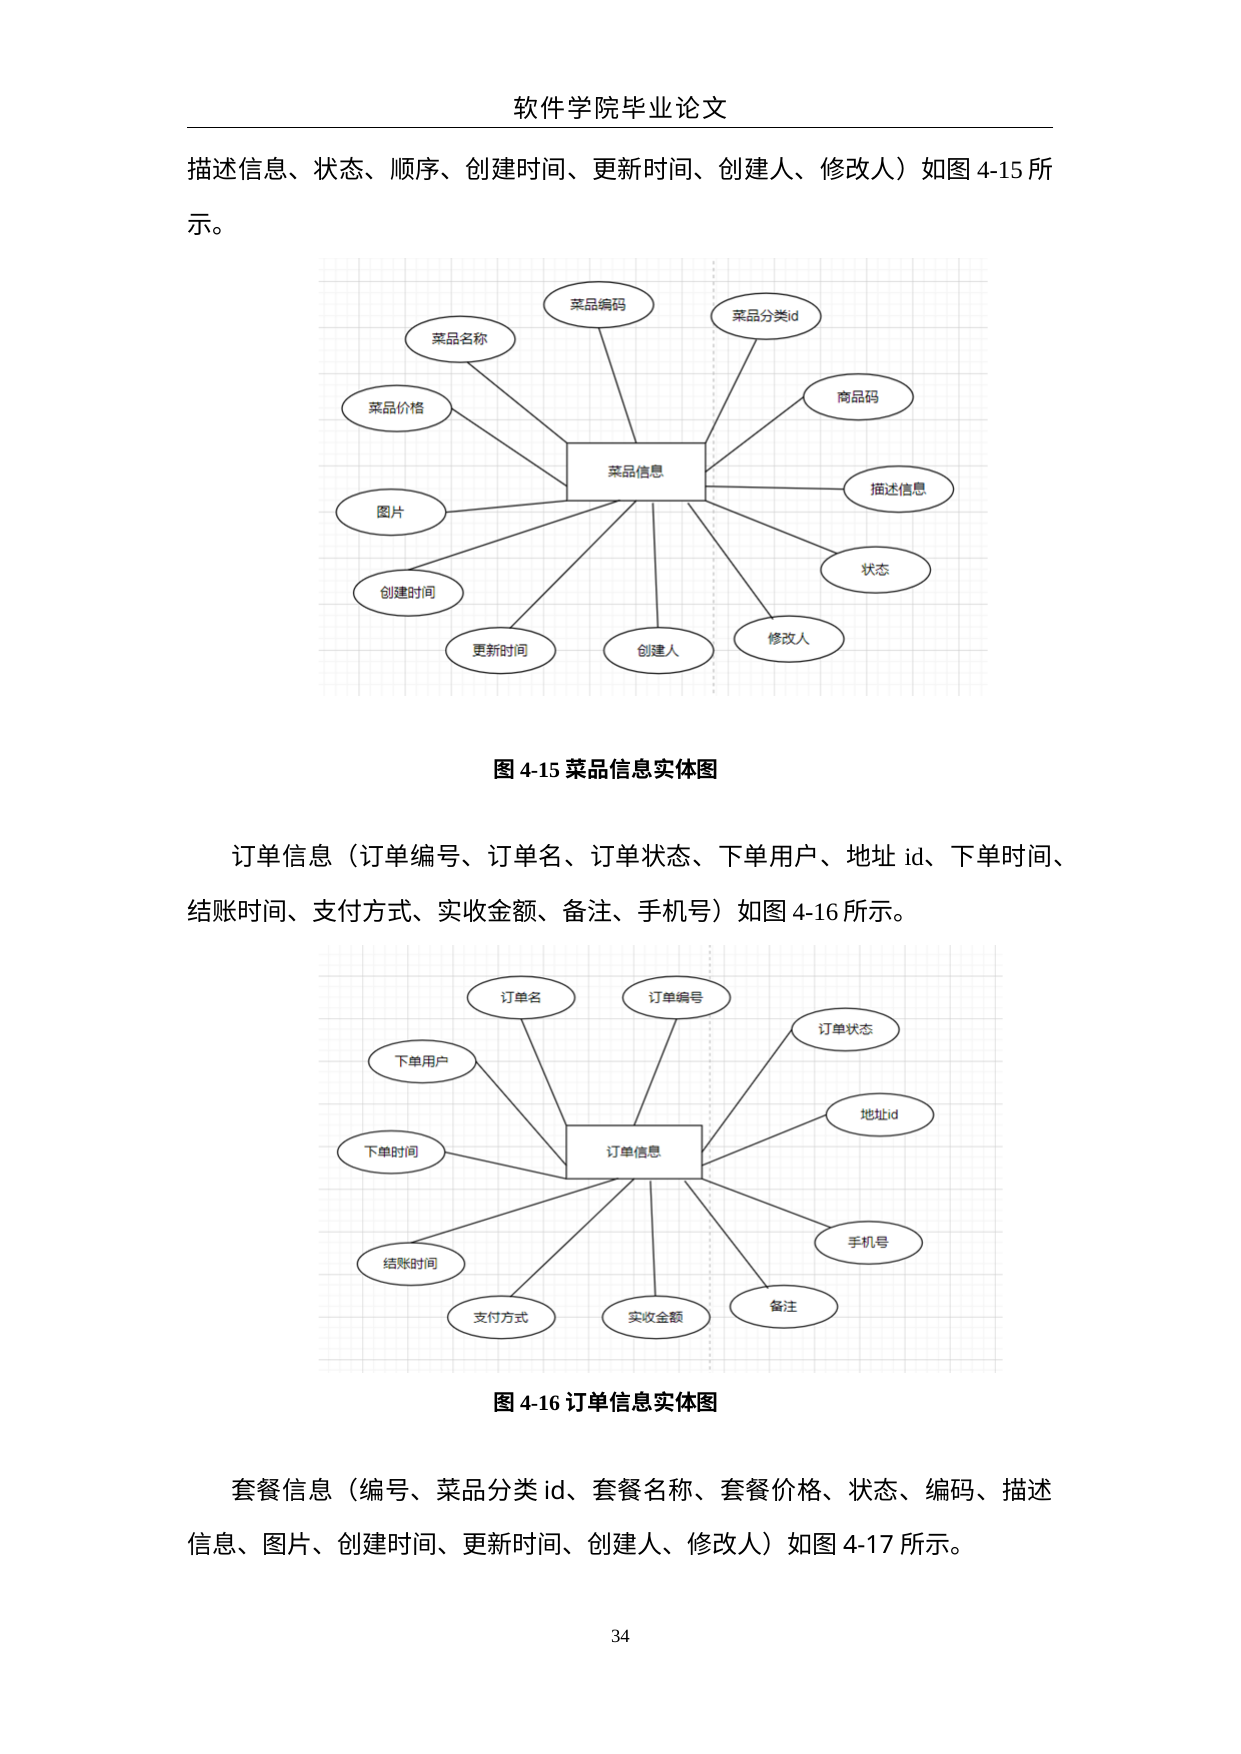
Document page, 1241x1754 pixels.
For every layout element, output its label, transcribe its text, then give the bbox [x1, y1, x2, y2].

text 图4-15 菜品信息实体图 [450, 752, 1053, 783]
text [187, 150, 1053, 241]
picture [318, 945, 1003, 1373]
picture [318, 258, 988, 696]
text 套餐信息（编号、菜品分类id、套餐名称、套餐价格、状态、编码、描述信息、图片、创建时间、更新时间、创建人、修改人）如图 4-17 所示。 [187, 1471, 1053, 1561]
text 图4-16 订单信息实体图 [450, 1385, 1053, 1417]
text 订单信息（订单编号、订单名、订单状态、下单用户、地址id、下单时间、结账时间、支付方式、实收金额、备注、手机号）如图4-16所示。 [187, 837, 1053, 927]
